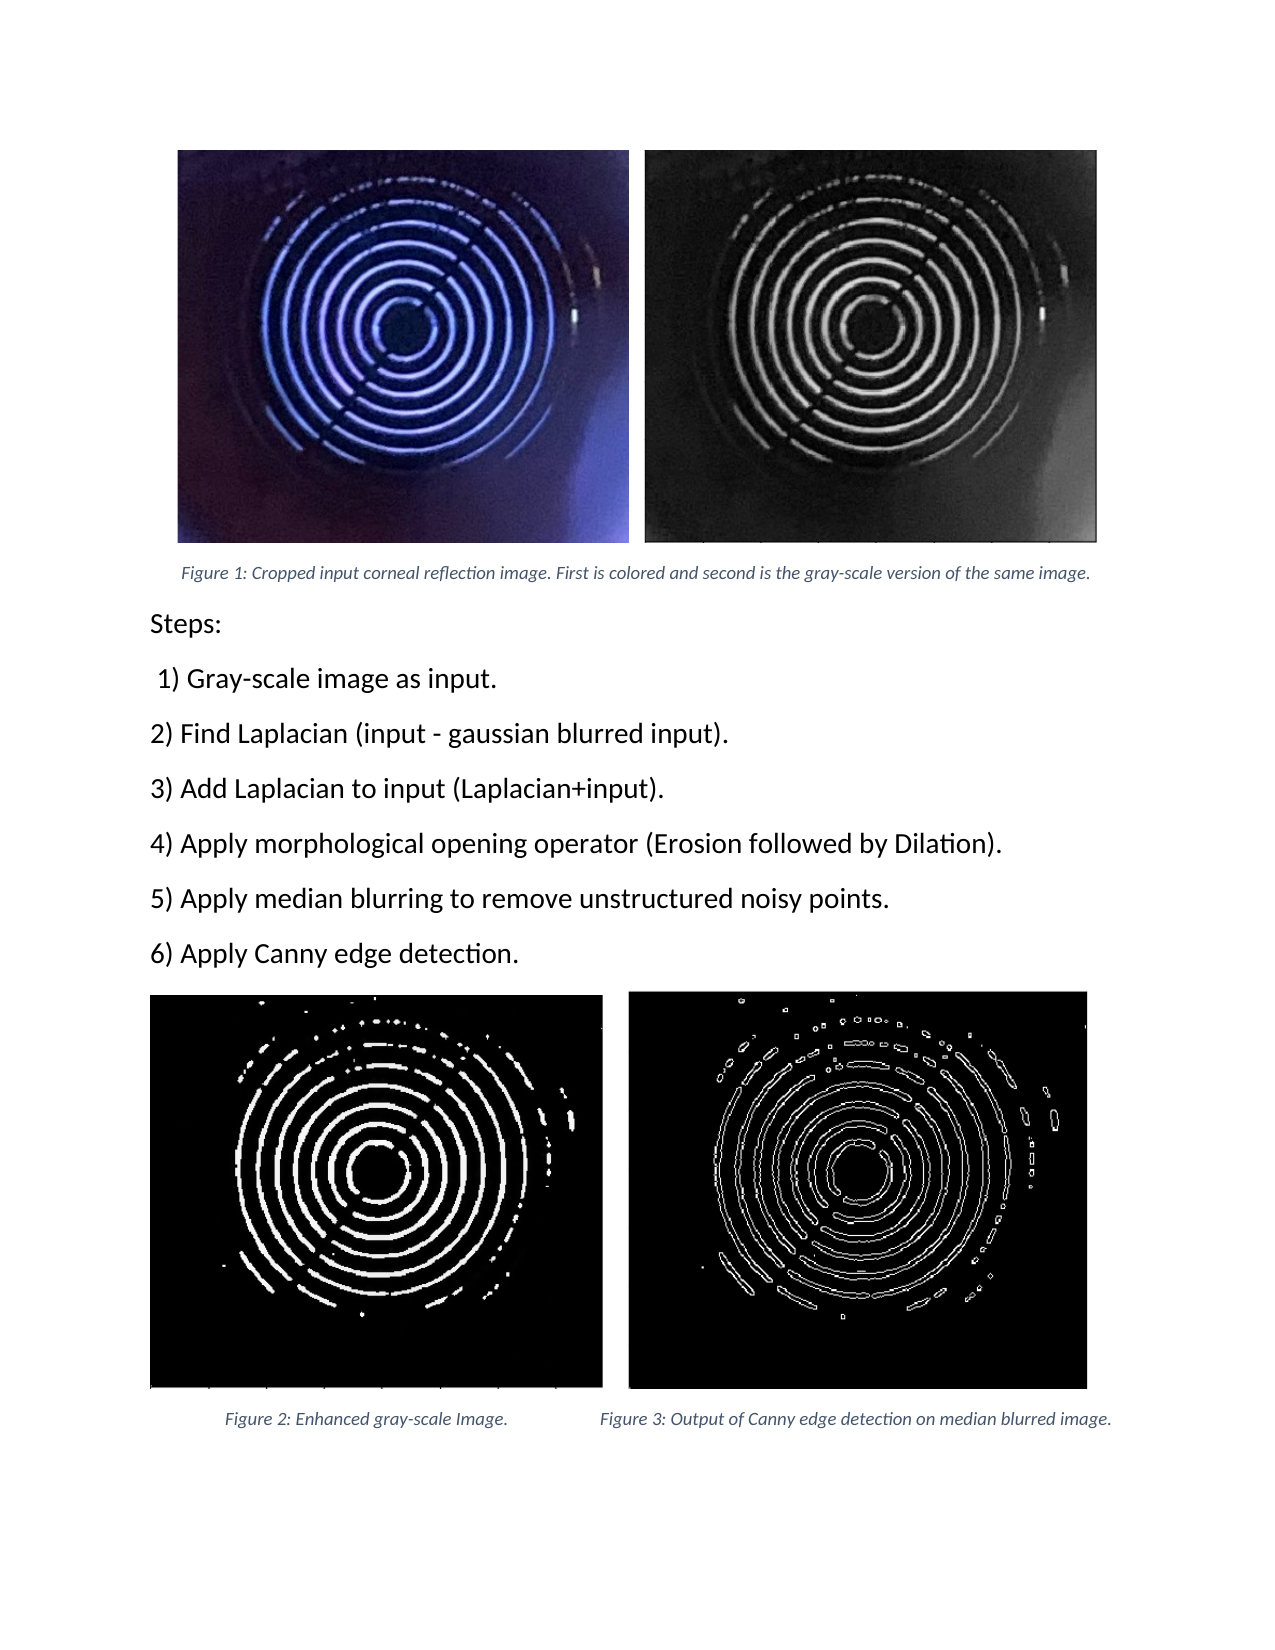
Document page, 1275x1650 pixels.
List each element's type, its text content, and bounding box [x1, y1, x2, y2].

text 3) Add Laplacian to input (Laplacian+input). [150, 770, 1125, 806]
picture [644, 150, 1098, 543]
text Steps: [150, 605, 1125, 640]
picture [177, 150, 629, 543]
text 1) Gray-scale image as input. [150, 660, 1125, 696]
text 2) Find Laplacian (input - gaussian blurred input). [150, 715, 1125, 751]
picture [628, 990, 1088, 1389]
text 6) Apply Canny edge detection. [150, 935, 1125, 971]
text 5) Apply median blurring to remove unstructured noisy points. [150, 880, 1125, 916]
text 4) Apply morphological opening operator (Erosion followed by Dilation). [150, 825, 1125, 861]
picture [150, 995, 603, 1389]
text Figure 1: Cropped input corneal reflection image. First is colored and second is the gray-scale version of the same image. [150, 561, 1125, 584]
